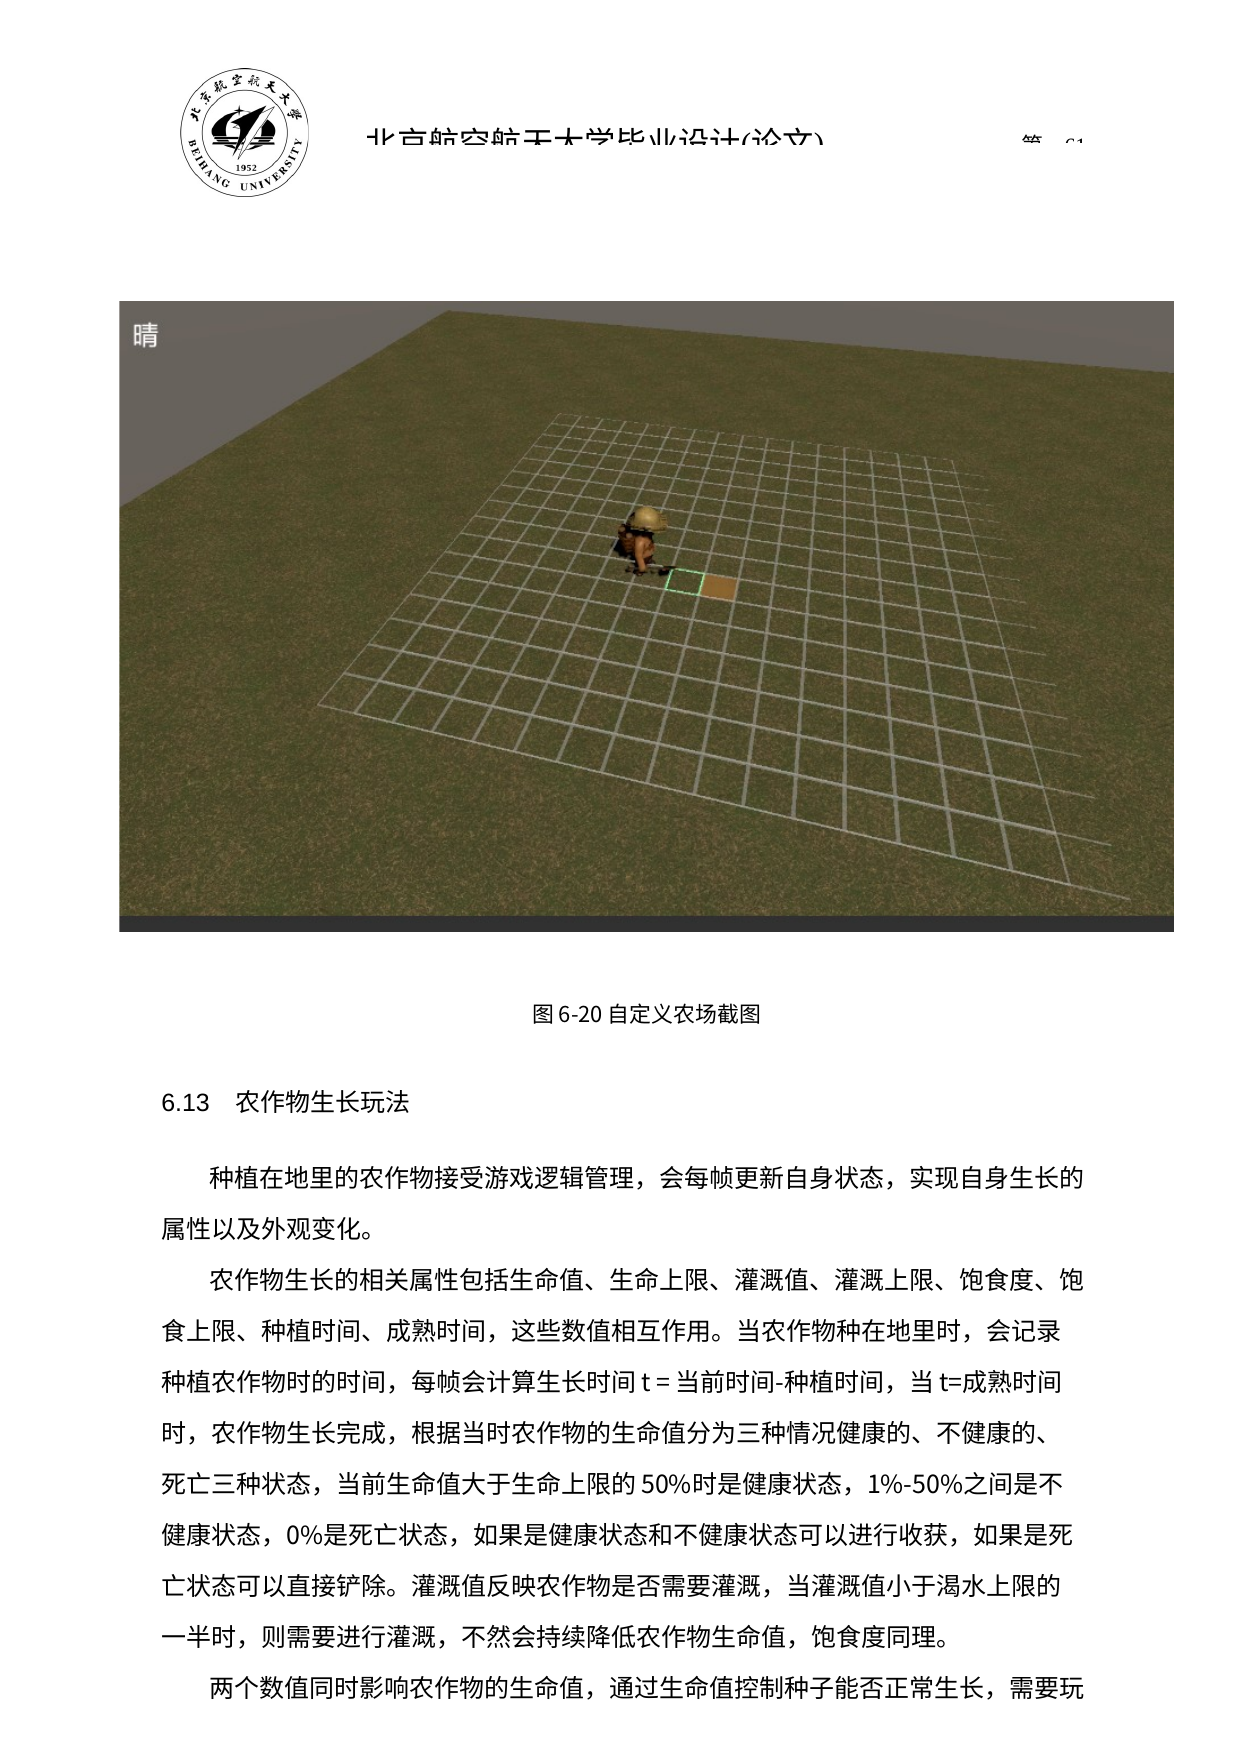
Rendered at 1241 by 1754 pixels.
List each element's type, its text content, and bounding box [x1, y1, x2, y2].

list 农作物生长玩法 [161, 1083, 1240, 1119]
text 图 6-20 自定义农场截图 [52, 997, 1240, 1029]
text 两个数值同时影响农作物的生命值，通过生命值控制种子能否正常生长，需要玩家对农作物进行灌溉和施肥保证农作物健康成熟。 [161, 1669, 1084, 1705]
picture [119, 301, 1174, 932]
picture [180, 68, 309, 197]
text 种植在地里的农作物接受游戏逻辑管理，会每帧更新自身状态，实现自身生长的属性以及外观变化。 [161, 1158, 1084, 1246]
text 农作物生长的相关属性包括生命值、生命上限、灌溉值、灌溉上限、饱食度、饱食上限、种植时间、成熟时间，这些数值相互作用。当农作物种在地里时，会记录种植农作物时的时间，每帧会计算生长时间t = 当前时间-种植时间，当t=成熟时间时，农作物生长完成，根据当时农作物的生命值分为三种情况健康的、不健康的、死亡三种状态，当前生命值大于生命上限的50%时是健康状态，1%-50%之间是不健康状态，0%是死亡状态，如果是健康状态和不健康状态可以进行收获，如果是死亡状态可以直接铲除。灌溉值反映农作物是否需要灌溉，当灌溉值小于渴水上限的一半时，则需要进行灌溉，不然会持续降低农作物生命值，饱食度同理。 [161, 1260, 1084, 1654]
